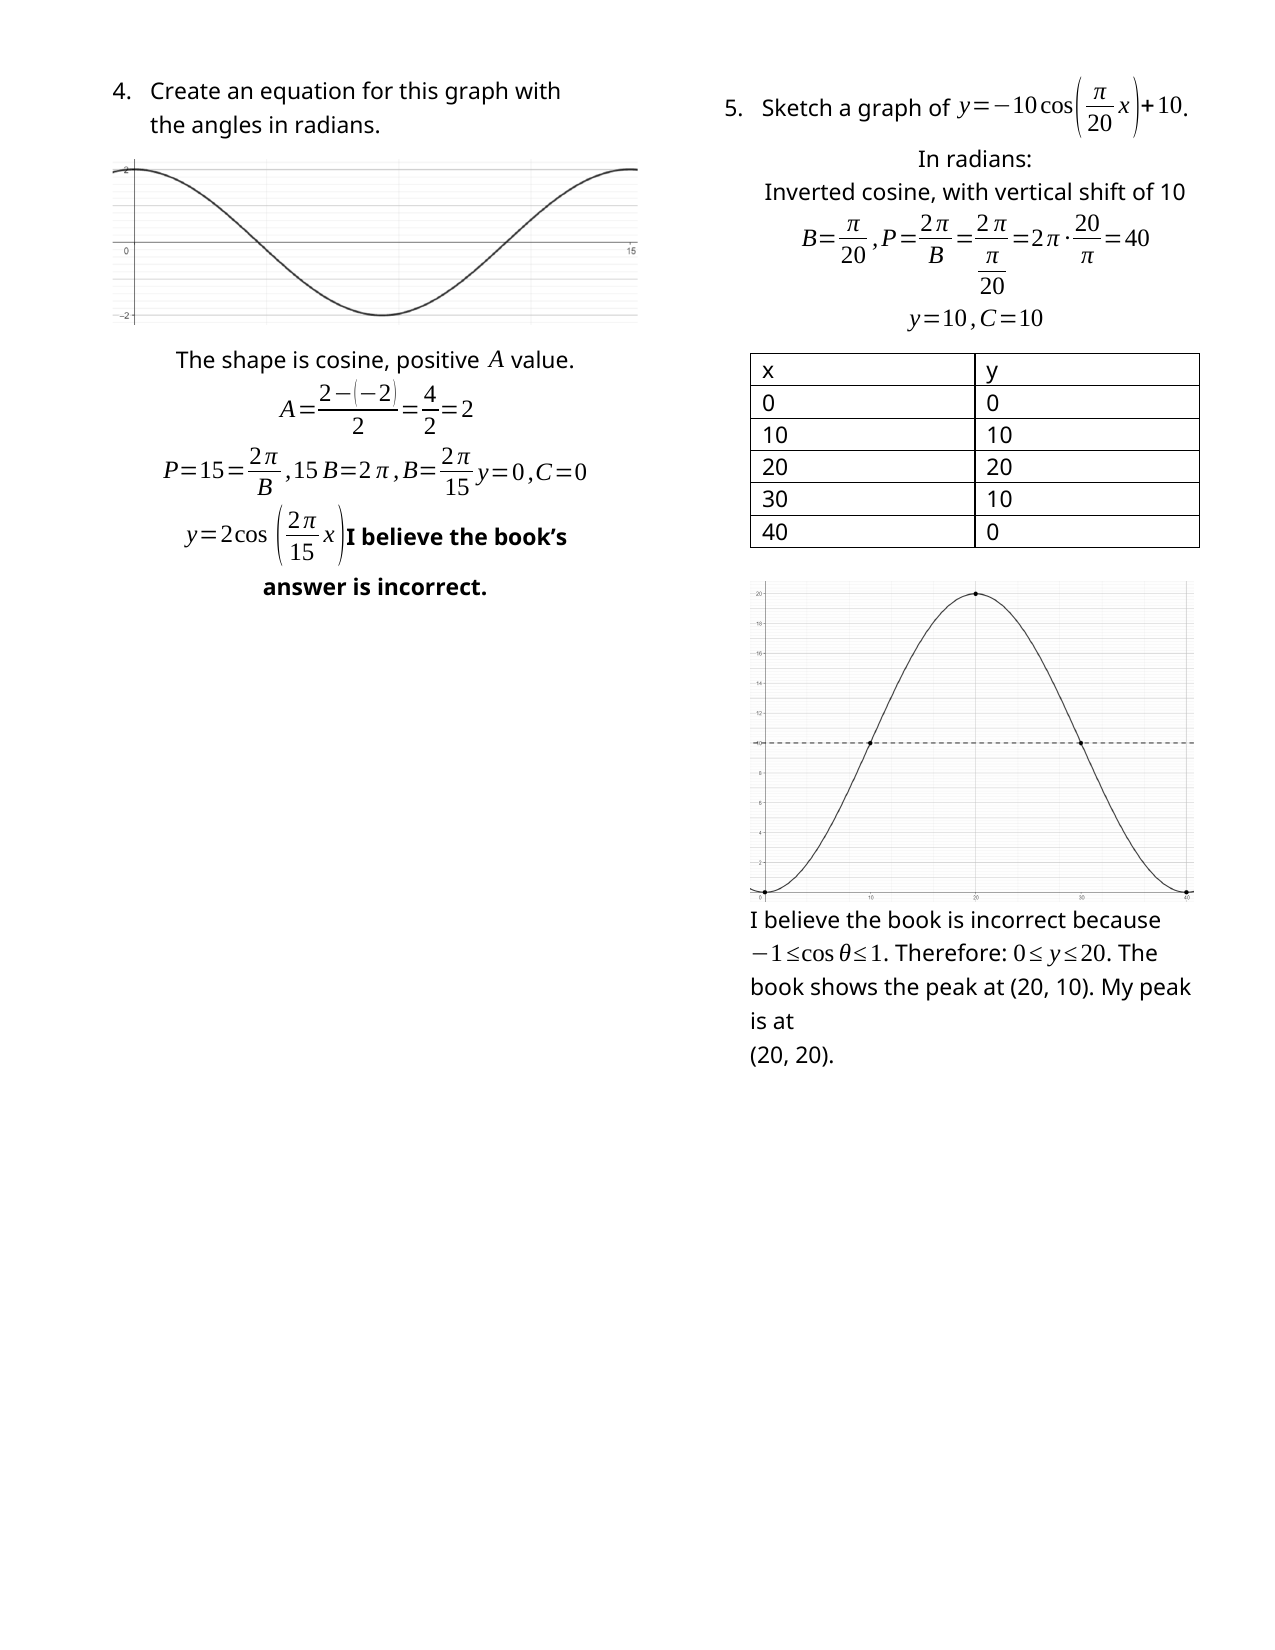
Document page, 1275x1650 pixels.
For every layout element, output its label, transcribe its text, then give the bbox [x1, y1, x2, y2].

table_cell 0 [751, 386, 974, 418]
table_cell 0 [976, 386, 1199, 418]
table_cell 20 [976, 451, 1199, 482]
list I believe the book is incorrect because . Therefore: . The book shows the peak at (20, 10). My peak is at (20, 20). [750, 904, 1200, 1070]
table_header y [976, 354, 1199, 385]
table_header x [751, 354, 974, 385]
picture [750, 581, 1194, 902]
table_cell 10 [976, 419, 1199, 450]
table_cell 20 [751, 451, 974, 482]
table_cell 30 [751, 483, 974, 514]
picture [112, 159, 638, 325]
text The shape is cosine, positive value. I believe the book’s answer is incorrect. [150, 344, 600, 603]
list Sketch a graph of . In radians: Inverted cosine, with vertical shift of 10 [712, 75, 1200, 334]
table_cell 40 [751, 516, 974, 547]
list Create an equation for this graph with the angles in radians. [112, 75, 600, 140]
table_cell 10 [976, 483, 1199, 514]
table_cell 10 [751, 419, 974, 450]
table_cell 0 [976, 516, 1199, 547]
